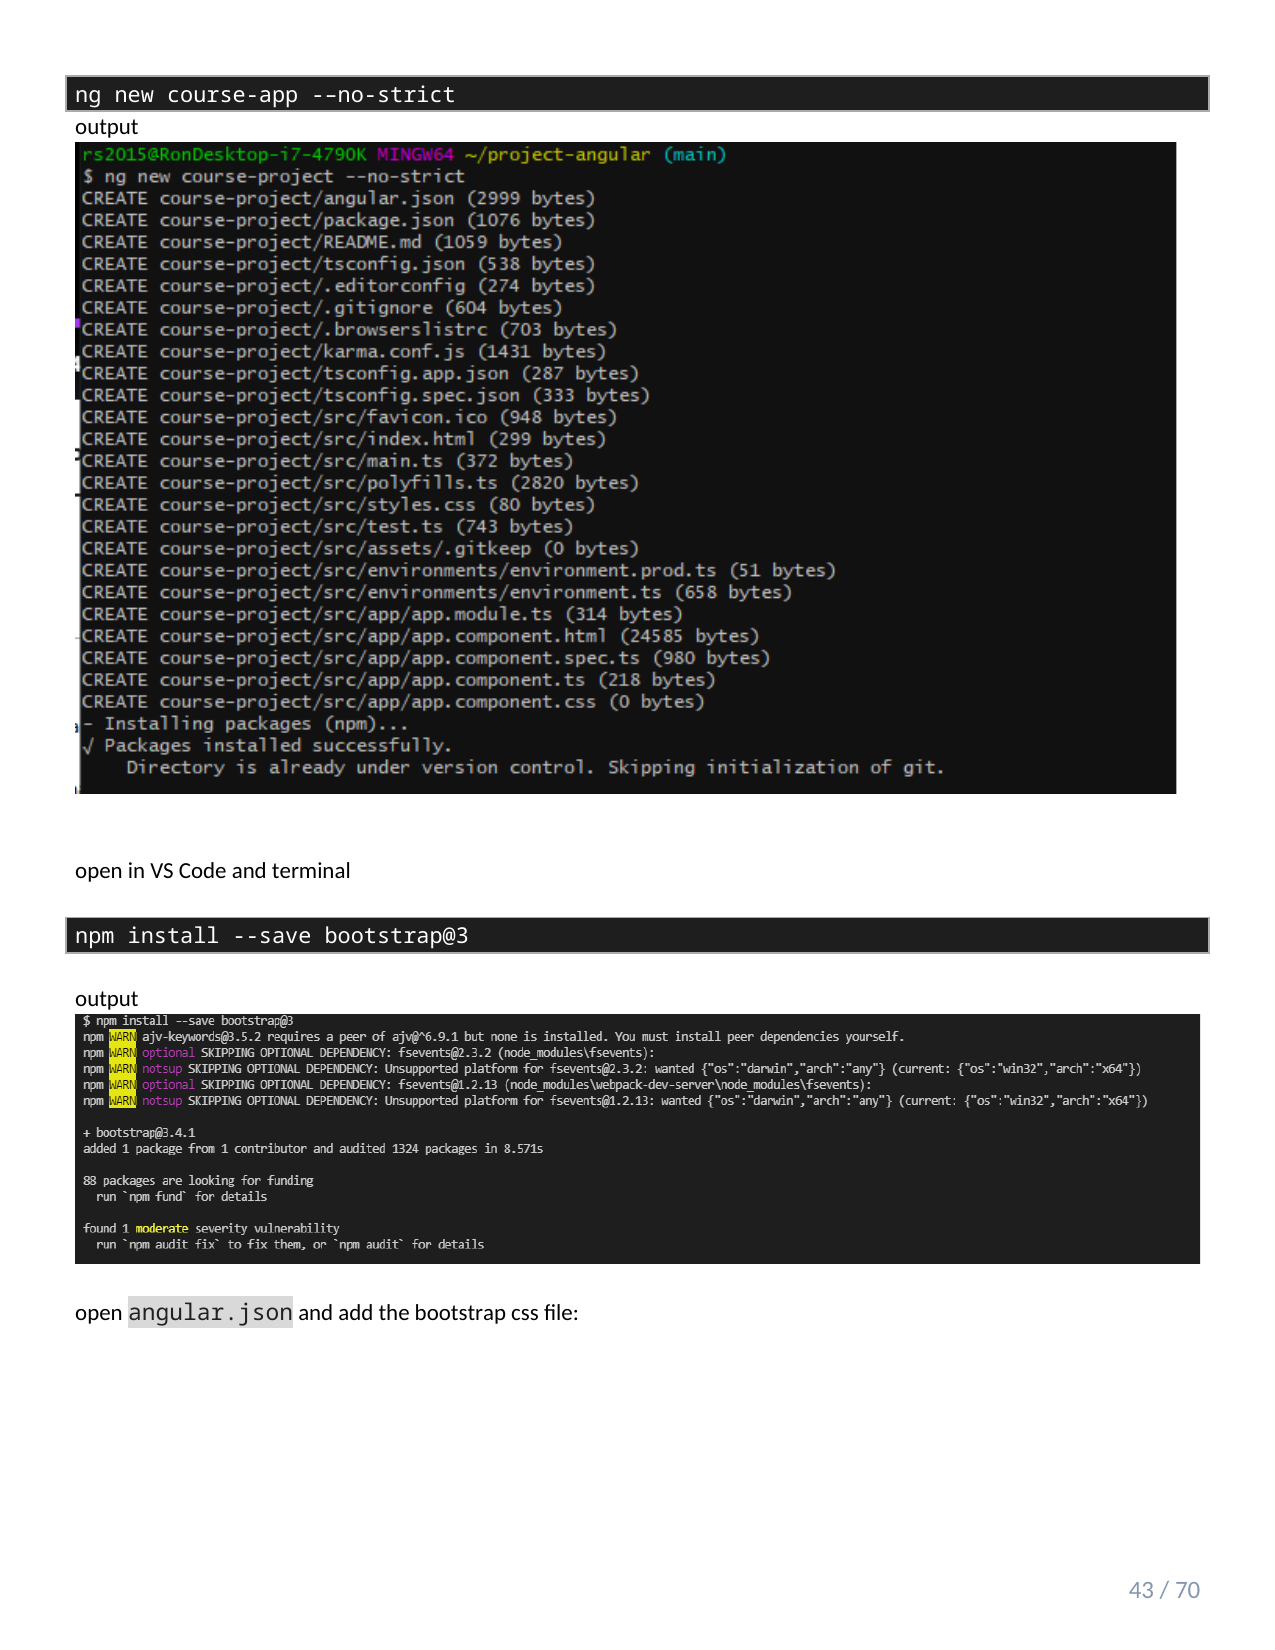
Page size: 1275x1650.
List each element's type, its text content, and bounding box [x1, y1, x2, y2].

picture [75, 1014, 1200, 1264]
text open angular.json and add the bootstrap css file: [293, 1296, 1200, 1328]
text npm install --save bootstrap@3 [67, 918, 1208, 952]
picture [75, 142, 1177, 794]
text ng new course-app -–no-strict [67, 77, 1208, 110]
text output [75, 112, 1200, 140]
text output [75, 984, 1200, 1012]
text open in VS Code and terminal [75, 856, 1200, 884]
